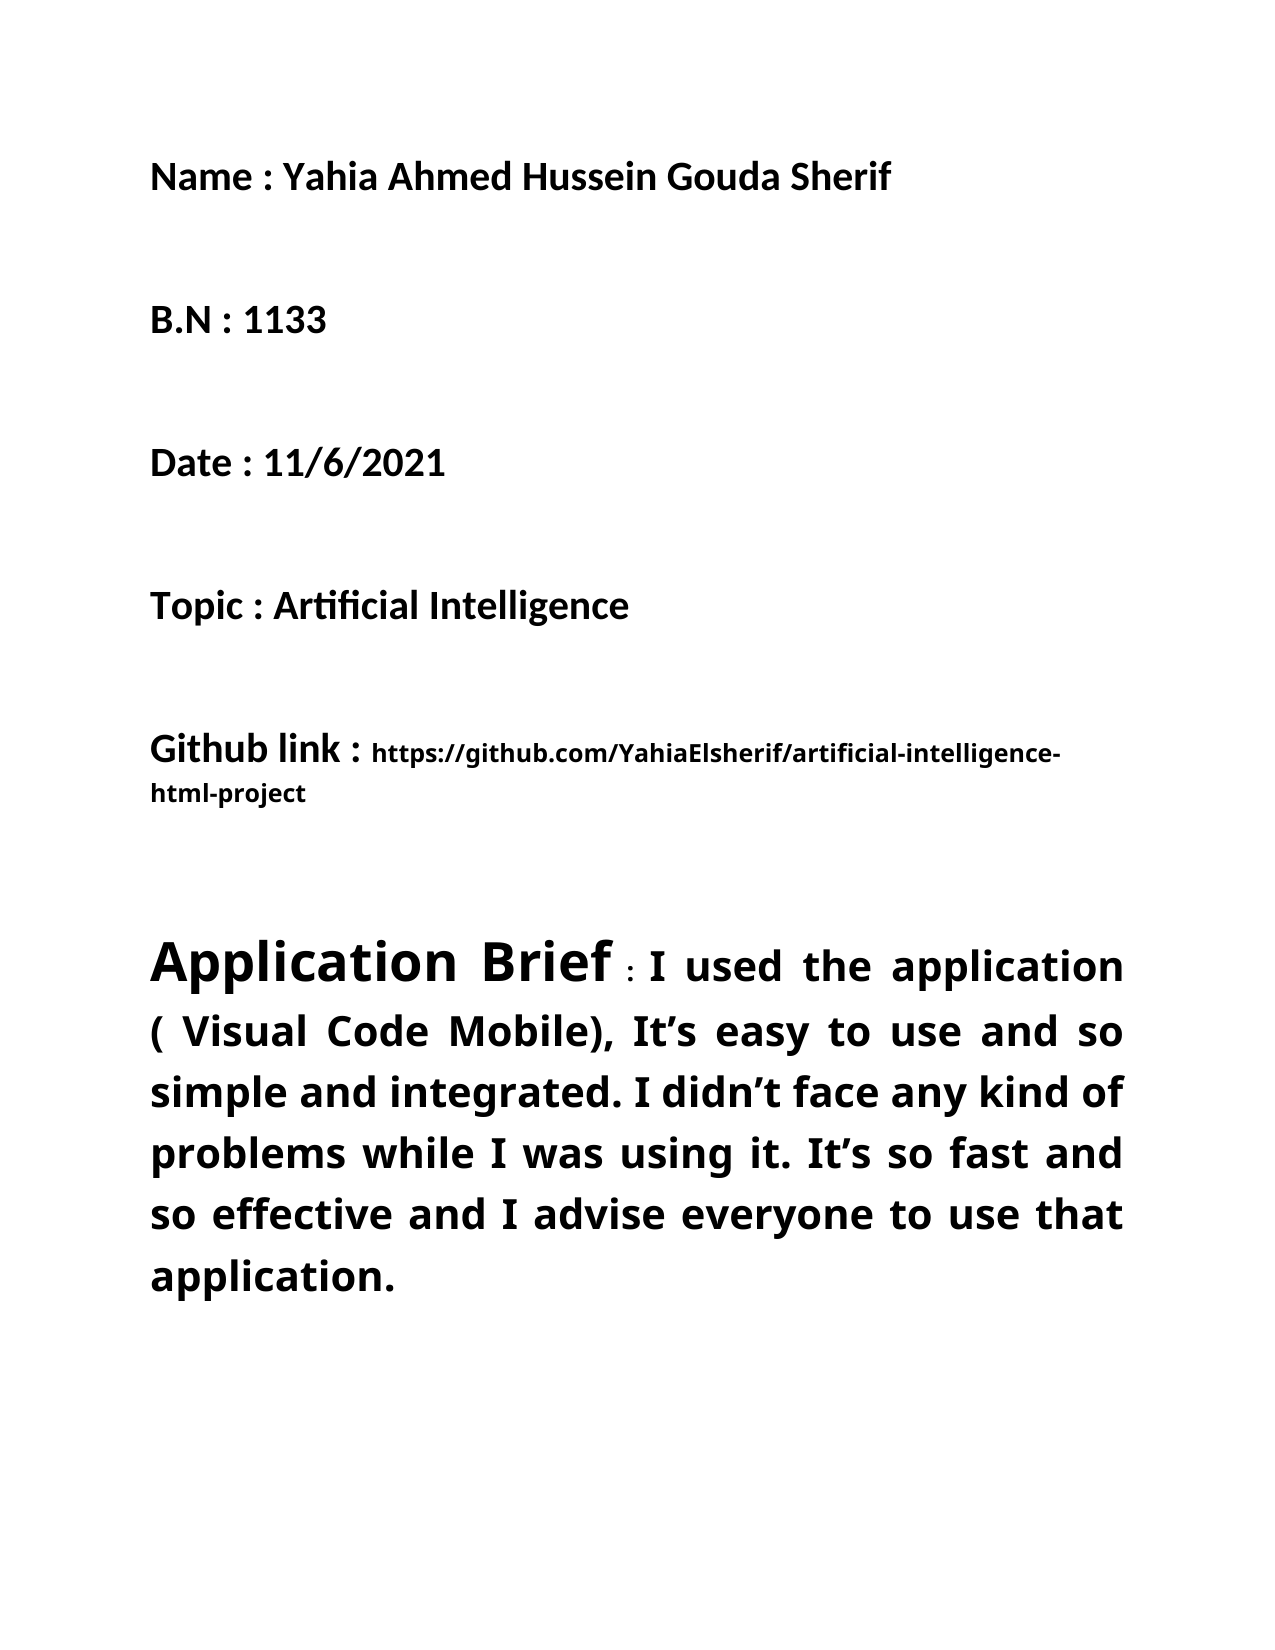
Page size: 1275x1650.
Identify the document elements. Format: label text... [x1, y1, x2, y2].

text Name : Yahia Ahmed Hussein Gouda Sherif [150, 150, 1125, 201]
text Topic : Artificial Intelligence [150, 579, 1125, 630]
subtitle Application Brief : I used the application ( Visual Code Mobile), It’s easy to use and so simple and integrated. I didn’t face any kind of problems while I was using it. It’s so fast and so effective and I advise everyone to use that application. [150, 923, 1125, 1303]
text Github link : https://github.com/YahiaElsherif/artificial-intelligence-html-project [150, 722, 1125, 810]
text B.N : 1133 [150, 293, 1125, 344]
text Date : 11/6/2021 [150, 436, 1125, 487]
